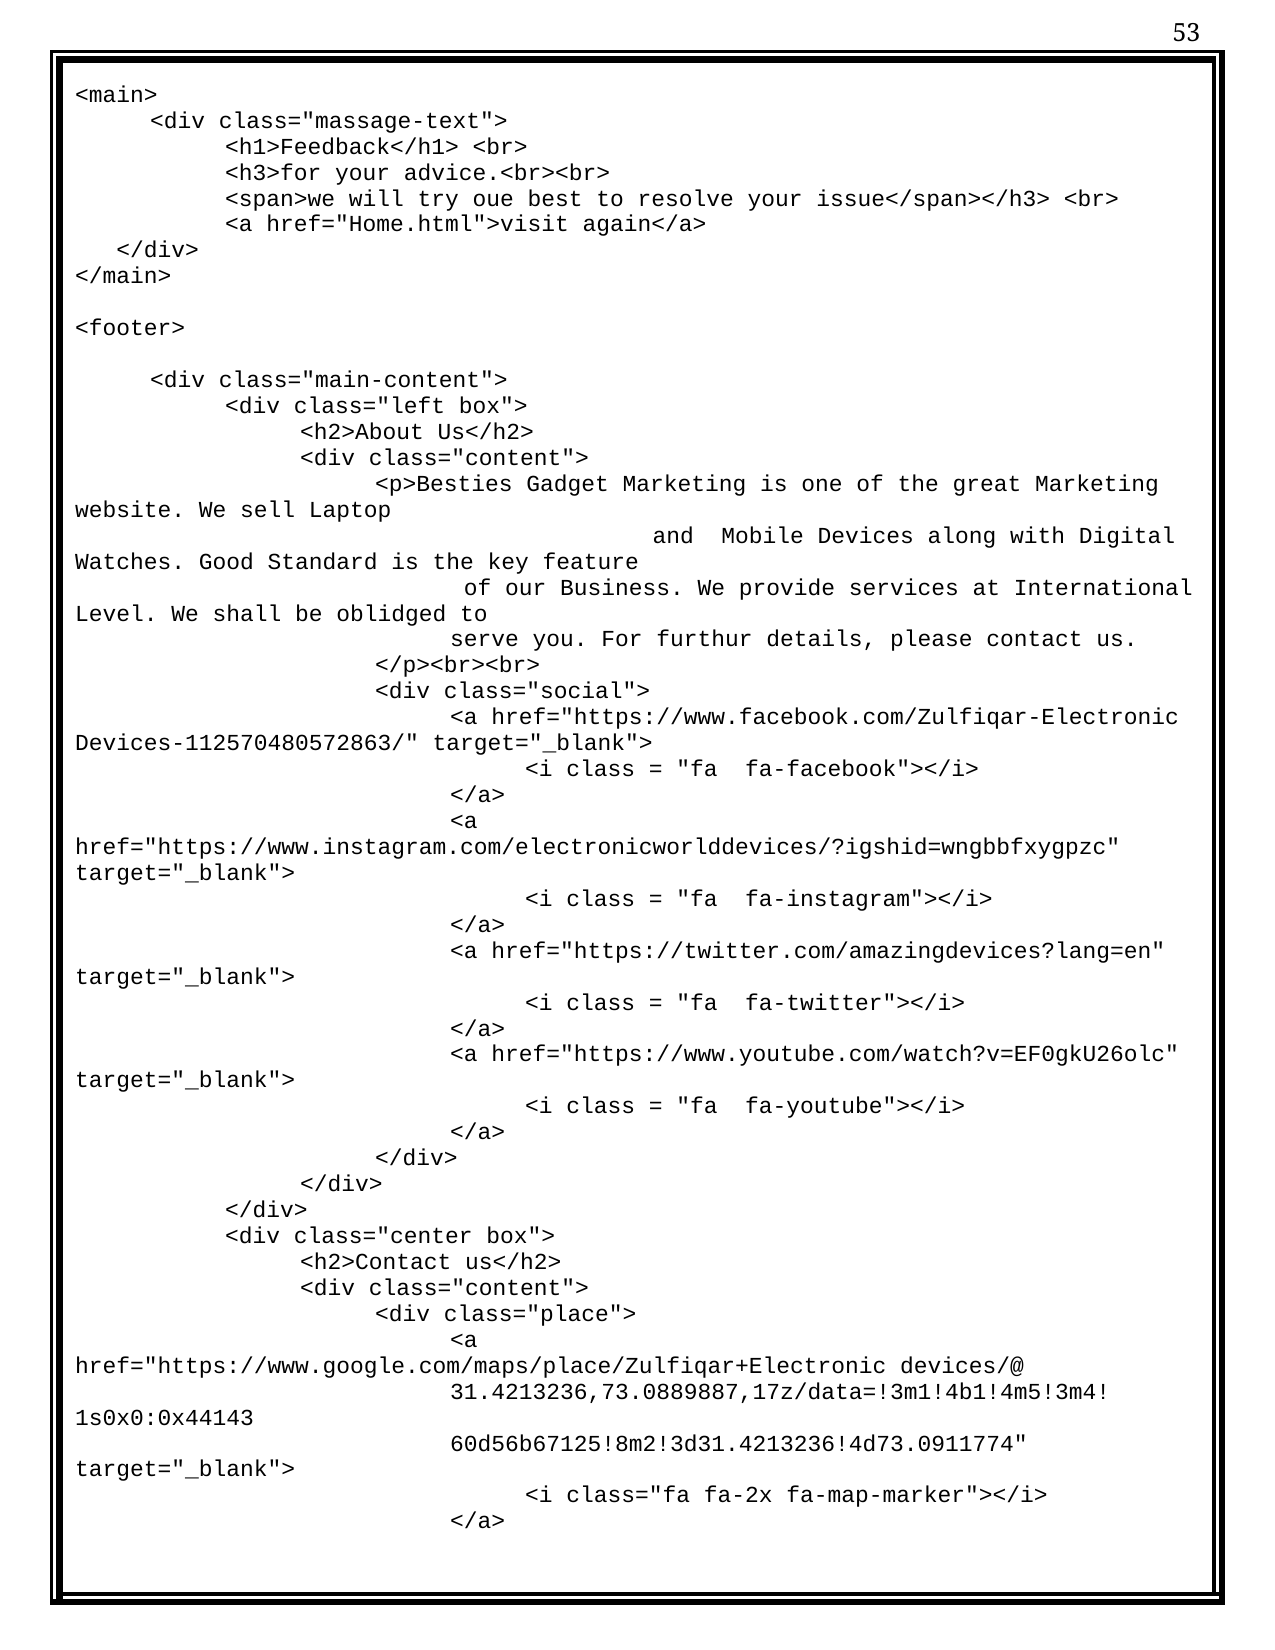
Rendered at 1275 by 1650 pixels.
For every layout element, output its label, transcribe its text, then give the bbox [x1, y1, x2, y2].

text </p><br><br> [75, 654, 1200, 680]
text <a href="https://www.facebook.com/Zulfiqar-Electronic Devices-112570480572863/" target="_blank"> [75, 706, 1200, 757]
text <h3>for your advice.<br><br> [75, 161, 1200, 187]
text <h1>Feedback</h1> <br> [75, 135, 1200, 161]
text <div class="main-content"> [75, 368, 1200, 394]
text <a href="https://www.instagram.com/electronicworlddevices/?igshid=wngbbfxygpzc" target="_blank"> [75, 809, 1200, 887]
text </a> [75, 783, 1200, 809]
text </main> [75, 265, 1200, 291]
text <div class="content"> [75, 446, 1200, 472]
text <p>Besties Gadget Marketing is one of the great Marketing website. We sell Laptop [75, 472, 1200, 524]
text <i class = "fa fa-facebook"></i> [75, 757, 1200, 783]
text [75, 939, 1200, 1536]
text and Mobile Devices along with Digital Watches. Good Standard is the key feature [75, 524, 1200, 576]
text <div class="massage-text"> [75, 109, 1200, 135]
text <h2>About Us</h2> [75, 420, 1200, 446]
text of our Business. We provide services at International Level. We shall be oblidged to [75, 576, 1200, 628]
text <a href="Home.html">visit again</a> [75, 213, 1200, 239]
text </div> [75, 239, 1200, 265]
text <div class="left box"> [75, 394, 1200, 420]
text <div class="social"> [75, 680, 1200, 706]
text </a> [75, 913, 1200, 939]
text <i class = "fa fa-instagram"></i> [75, 887, 1200, 913]
text <main> [75, 83, 1200, 109]
text <footer> [75, 317, 1200, 342]
text <span>we will try oue best to resolve your issue</span></h3> <br> [75, 187, 1200, 213]
text serve you. For furthur details, please contact us. [75, 628, 1200, 654]
